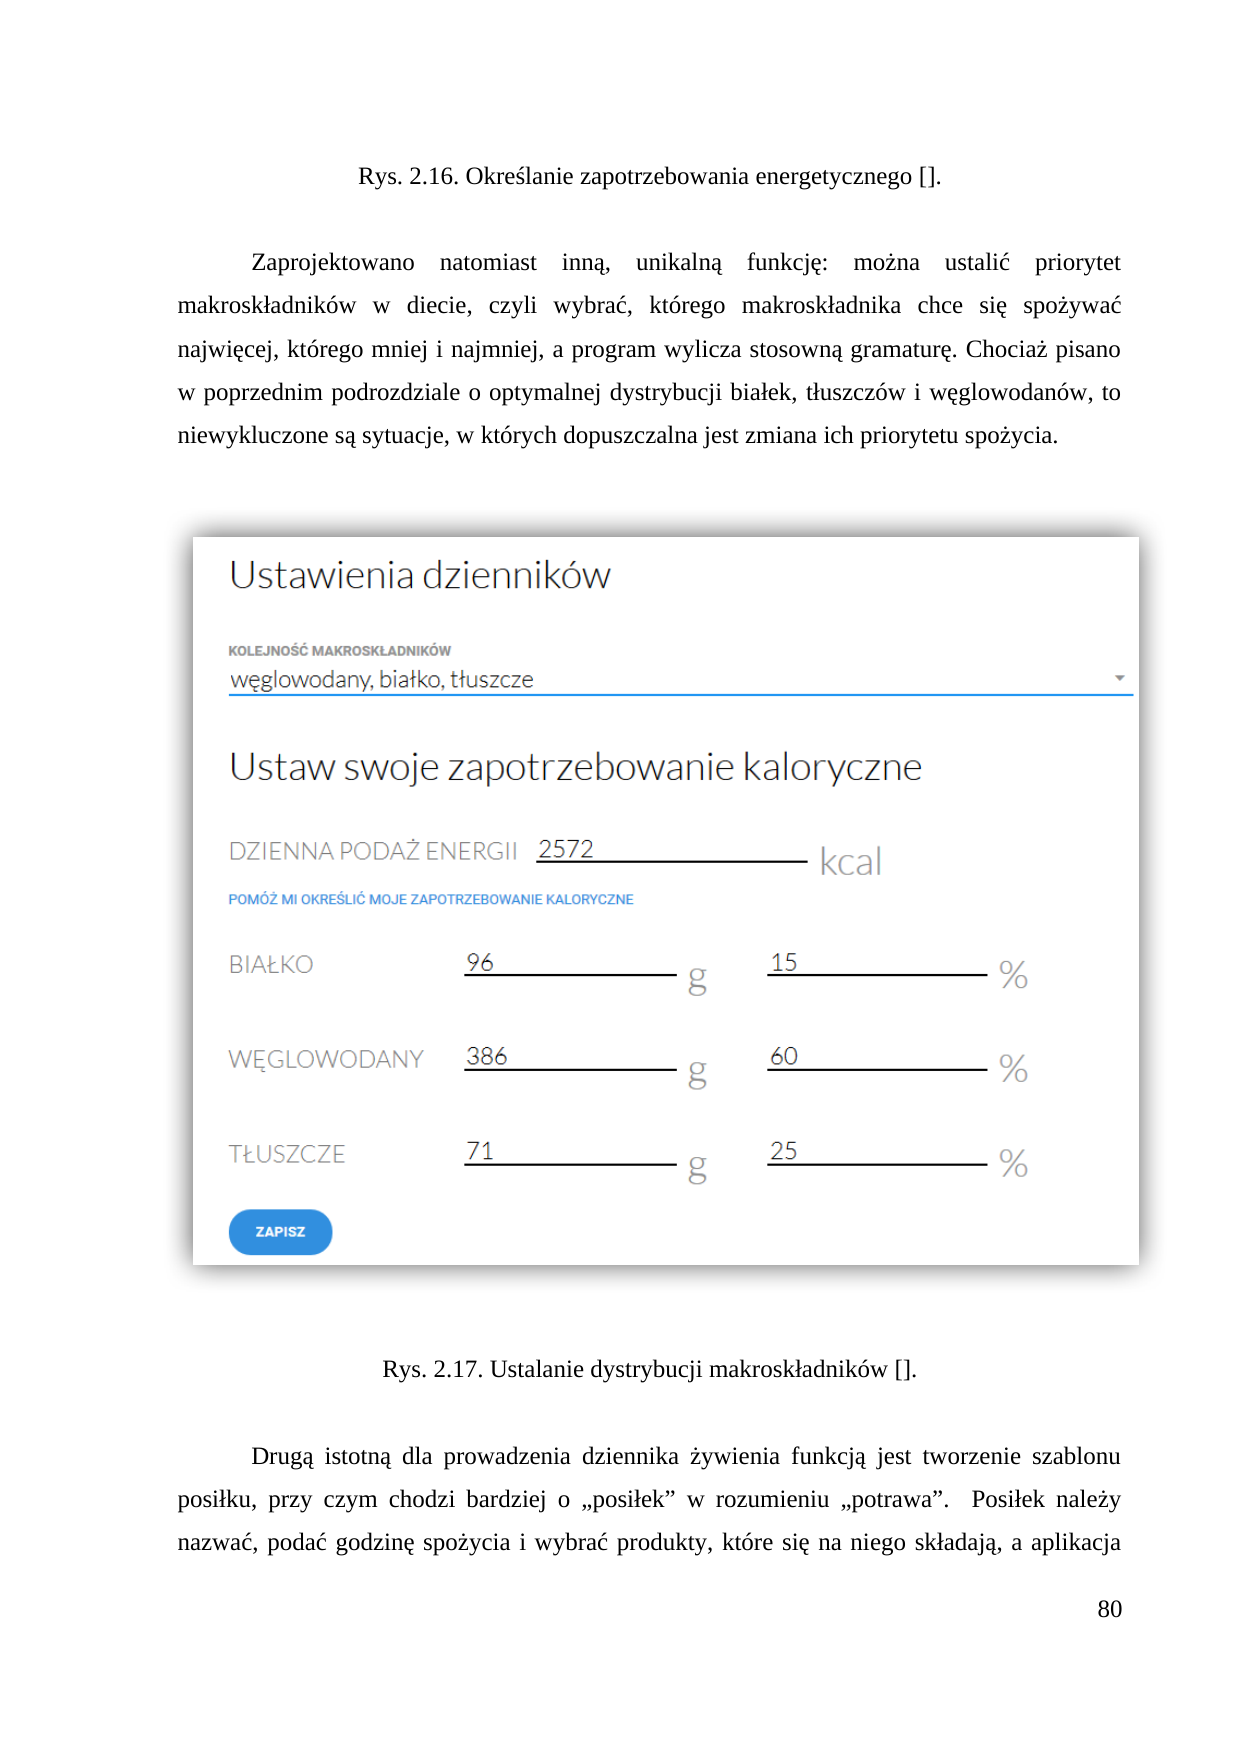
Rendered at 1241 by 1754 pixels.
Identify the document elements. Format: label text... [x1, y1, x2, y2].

text Rys. 2.16. Określanie zapotrzebowania energetycznego []. [177, 161, 1122, 190]
text Rys. 2.17. Ustalanie dystrybucji makroskładników []. [177, 1354, 1122, 1383]
picture [193, 537, 1139, 1265]
text Zaprojektowano natomiast inną, unikalną funkcję: można ustalić priorytet makroskładników w diecie, czyli wybrać, którego makroskładnika chce się spożywać najwięcej, którego mniej i najmniej, a program wylicza stosowną gramaturę. Chociaż pisano w poprzednim podrozdziale o optymalnej dystrybucji białek, tłuszczów i węglowodanów, to niewykluczone są sytuacje, w których dopuszczalna jest zmiana ich priorytetu spożycia. [177, 247, 1122, 449]
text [177, 1441, 1122, 1556]
